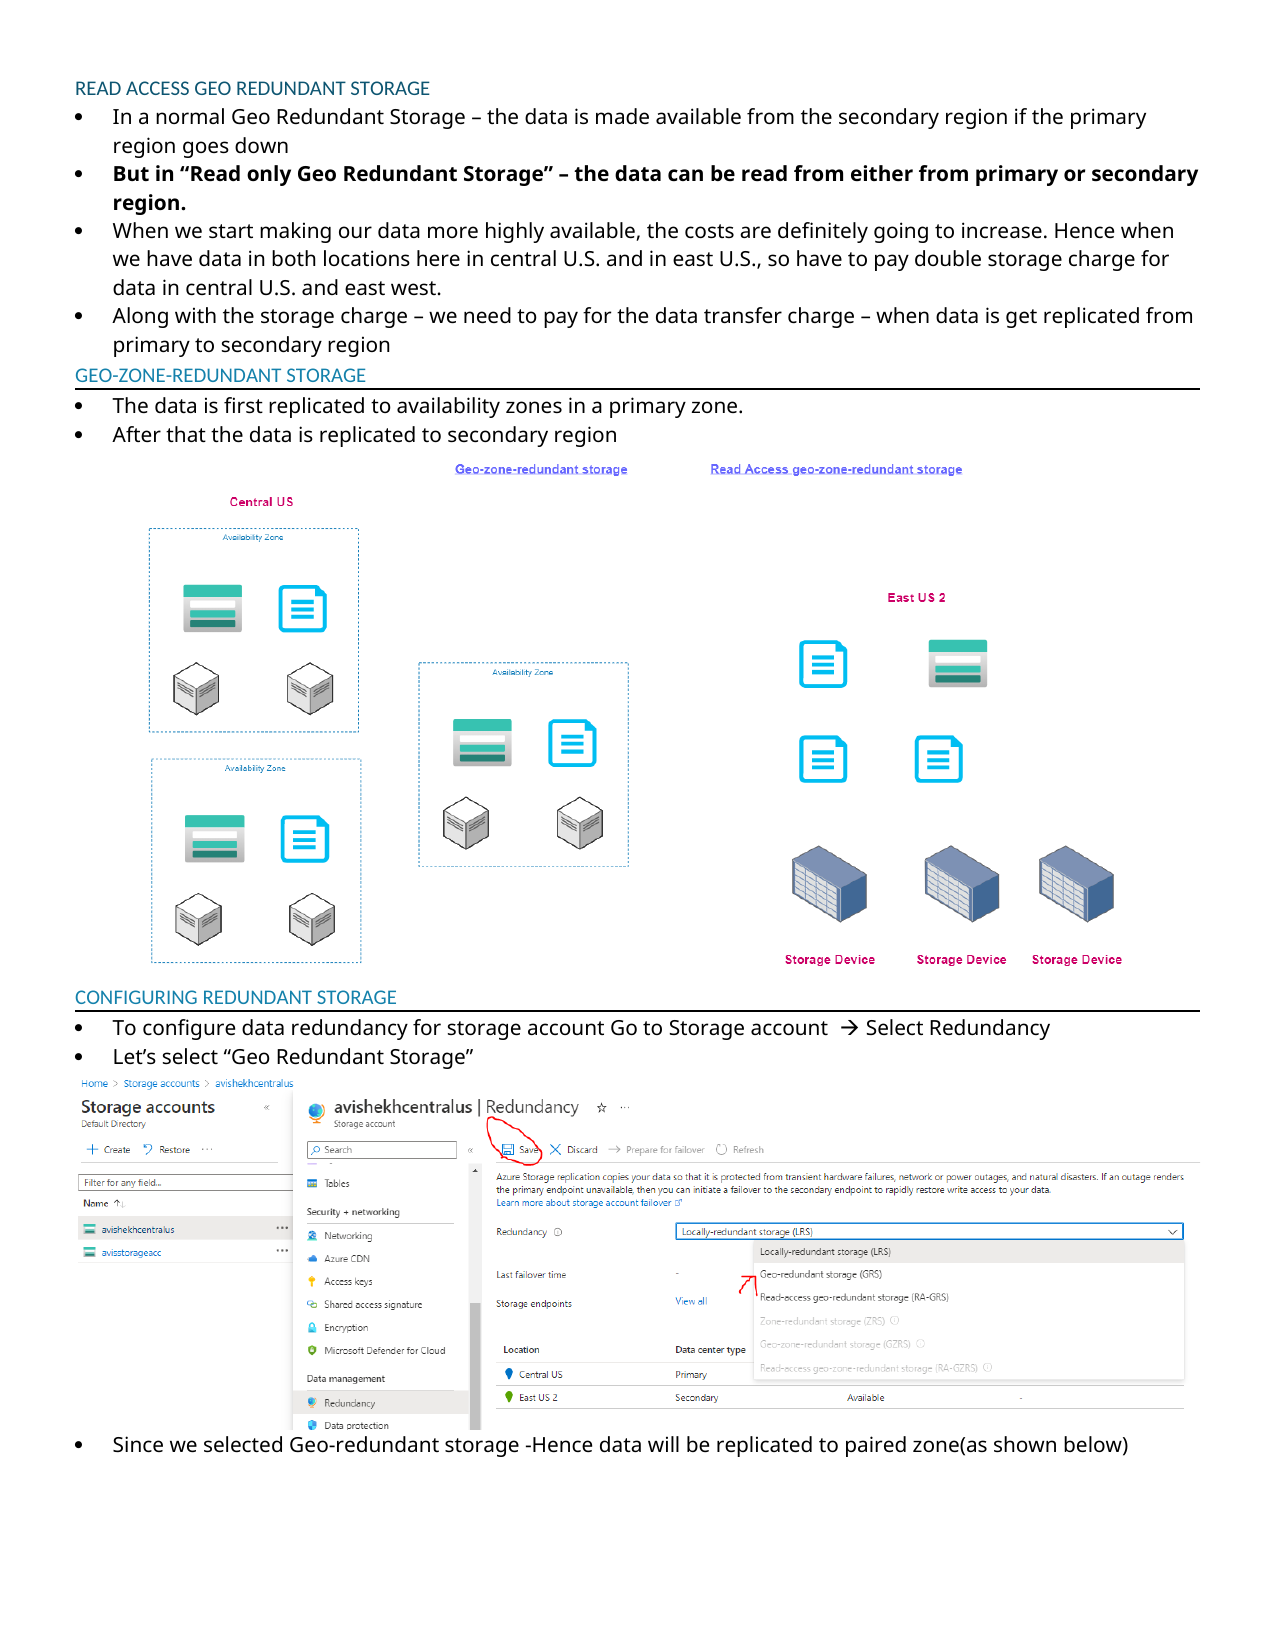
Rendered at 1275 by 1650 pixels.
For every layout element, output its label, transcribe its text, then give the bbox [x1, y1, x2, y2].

subtitle GEO-ZONE-REDUNDANT STORAGE [75, 362, 1200, 388]
list Since we selected Geo-redundant storage -Hence data will be replicated to paired zone(as shown below) [75, 1430, 1200, 1458]
list When we start making our data more highly available, the costs are definitely going to increase. Hence when we have data in both locations here in central U.S. and in east U.S., so have to pay double storage charge for data in central U.S. and east west. [75, 216, 1200, 301]
picture [145, 448, 1130, 981]
list After that the data is replicated to secondary region [75, 420, 1200, 448]
list But in “Read only Geo Redundant Storage” – the data can be read from either from primary or secondary region. [75, 159, 1200, 216]
picture [75, 1070, 1200, 1430]
subtitle CONFIGURING REDUNDANT STORAGE [75, 984, 1200, 1010]
subtitle READ ACCESS GEO REDUNDANT STORAGE [75, 75, 1200, 100]
list Let’s select “Geo Redundant Storage” [75, 1042, 1200, 1070]
list In a normal Geo Redundant Storage – the data is made available from the secondary region if the primary region goes down [75, 102, 1200, 159]
list Along with the storage charge – we need to pay for the data transfer charge – when data is get replicated from primary to secondary region [75, 301, 1200, 358]
list The data is first replicated to availability zones in a primary zone. [75, 391, 1200, 420]
list To configure data redundancy for storage account Go to Storage account Select Redundancy [75, 1013, 1200, 1042]
